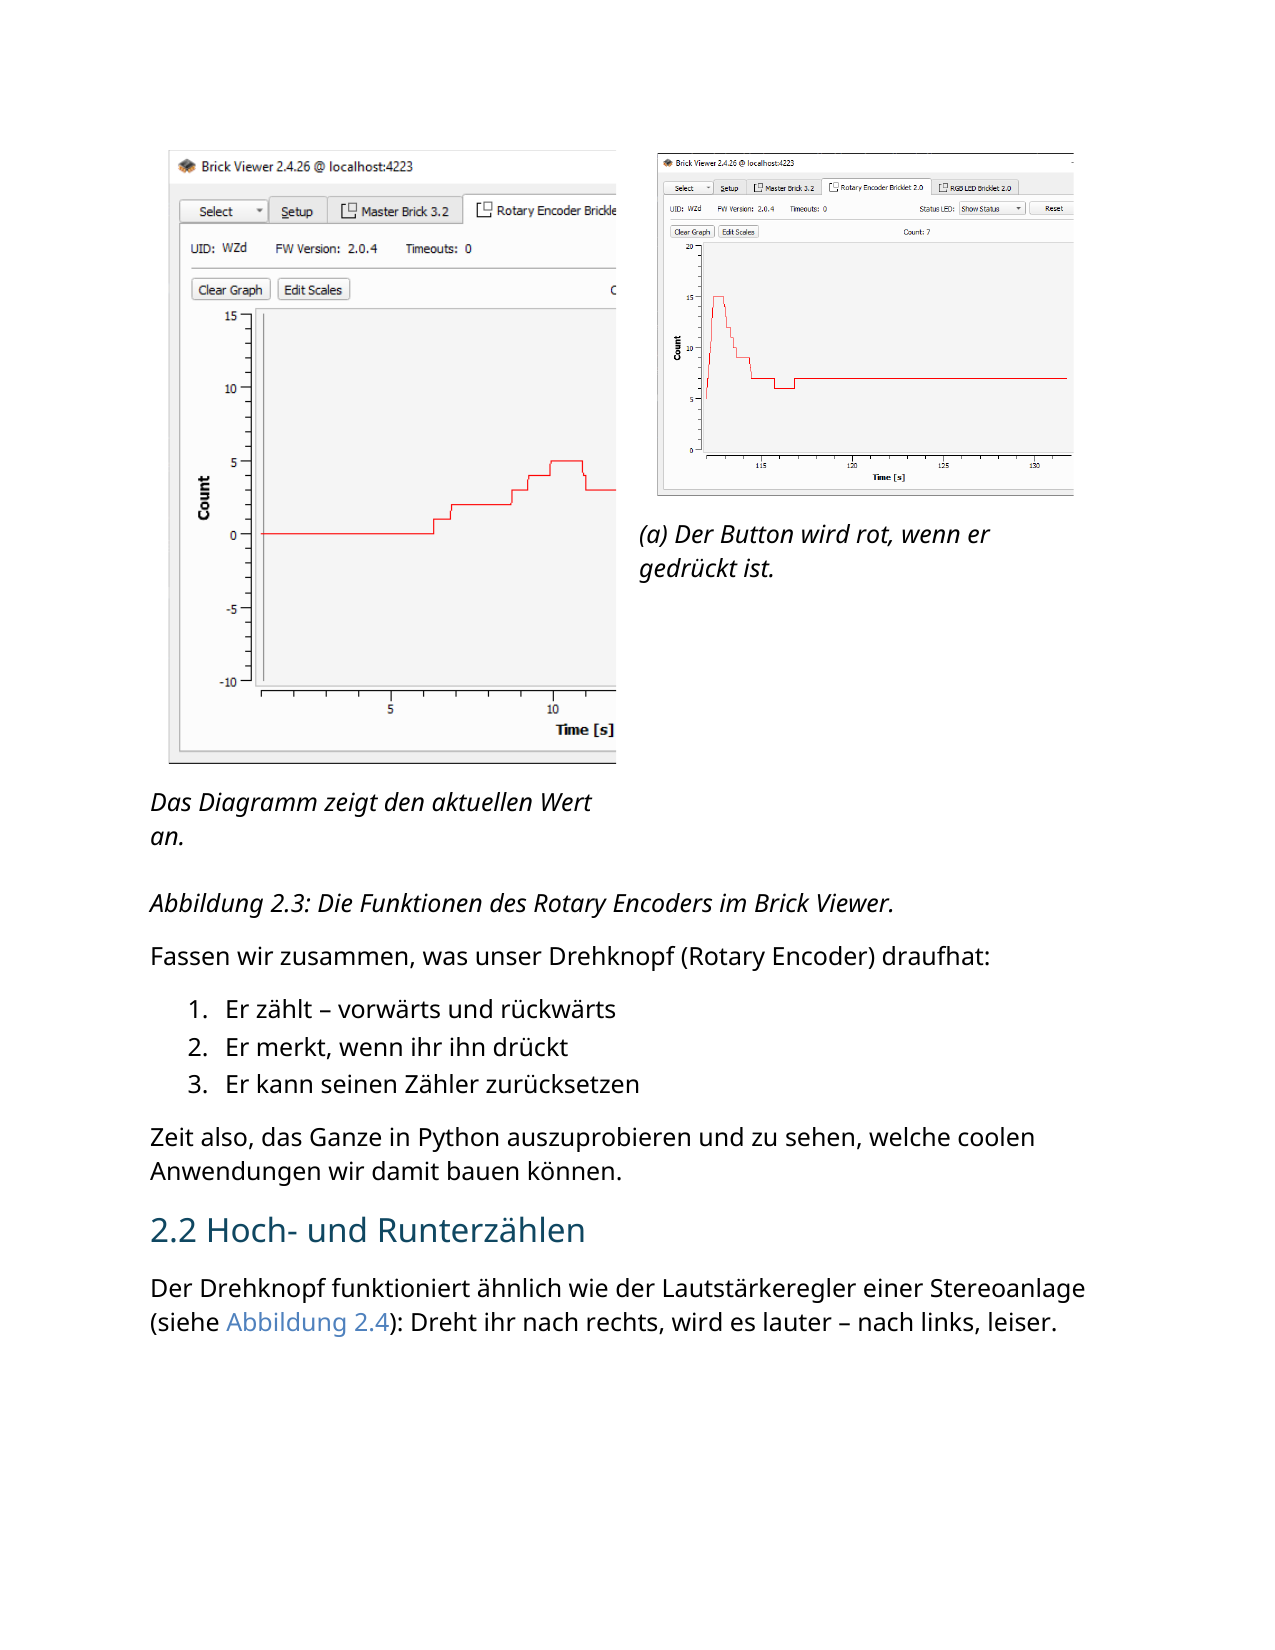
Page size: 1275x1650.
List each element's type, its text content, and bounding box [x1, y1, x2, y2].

list Er merkt, wenn ihr ihn drückt [187, 1029, 1125, 1063]
list Er zählt – vorwärts und rückwärts [187, 991, 1125, 1026]
text Fassen wir zusammen, was unser Drehknopf (Rotary Encoder) draufhat: [150, 939, 1125, 973]
text Abbildung 2.3: Die Funktionen des Rotary Encoders im Brick Viewer. [150, 886, 1125, 920]
picture [657, 153, 1074, 496]
table_header Das Diagramm zeigt den aktuellen Wert an. [139, 150, 616, 865]
table_header [616, 150, 1094, 865]
text Der Drehknopf funktioniert ähnlich wie der Lautstärkeregler einer Stereoanlage (siehe Abbildung 2.4): Dreht ihr nach rechts, wird es lauter – nach links, leiser. [150, 1271, 1125, 1339]
text Zeit also, das Ganze in Python auszuprobieren und zu sehen, welche coolen Anwendungen wir damit bauen können. [150, 1120, 1125, 1188]
subtitle 2.2 Hoch- und Runterzählen [150, 1207, 1125, 1252]
picture [168, 150, 617, 764]
list Er kann seinen Zähler zurücksetzen [187, 1067, 1125, 1101]
